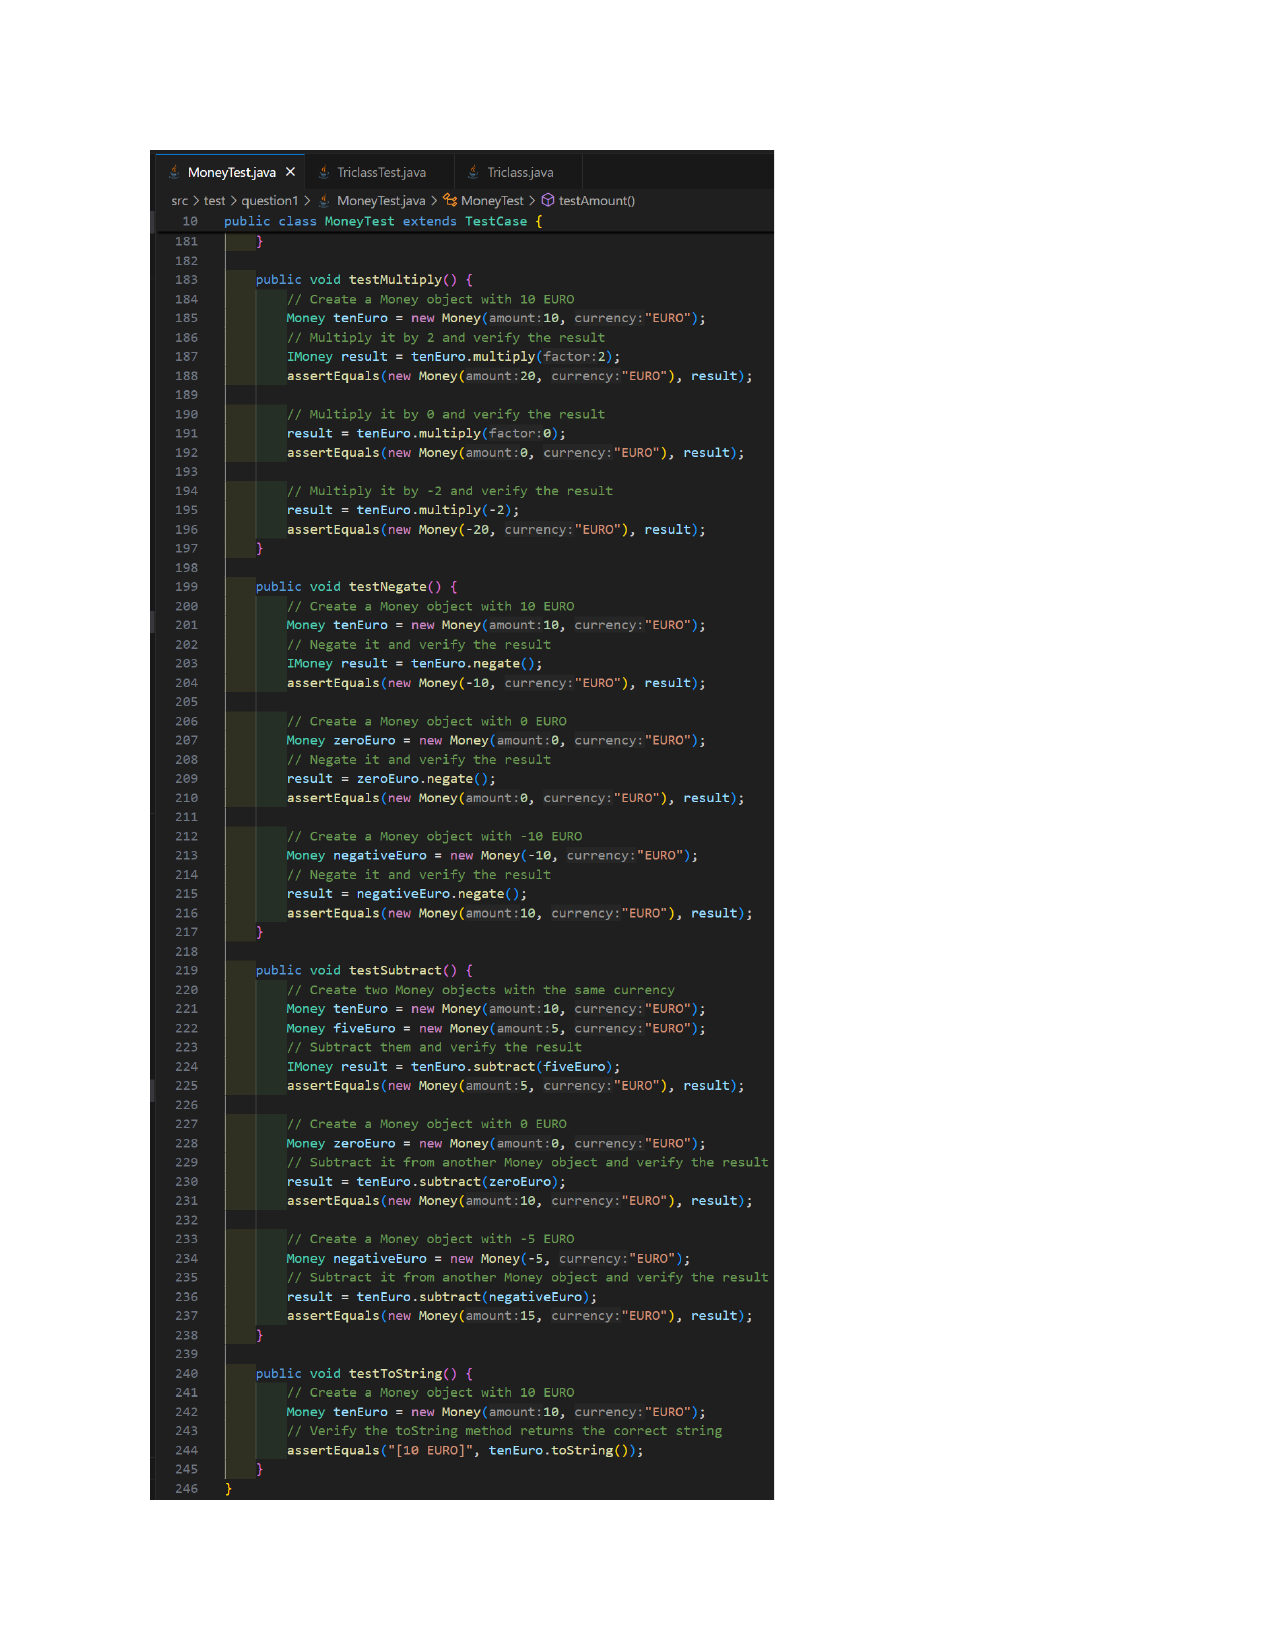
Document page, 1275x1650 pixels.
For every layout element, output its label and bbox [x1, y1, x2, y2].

picture [150, 150, 775, 1500]
